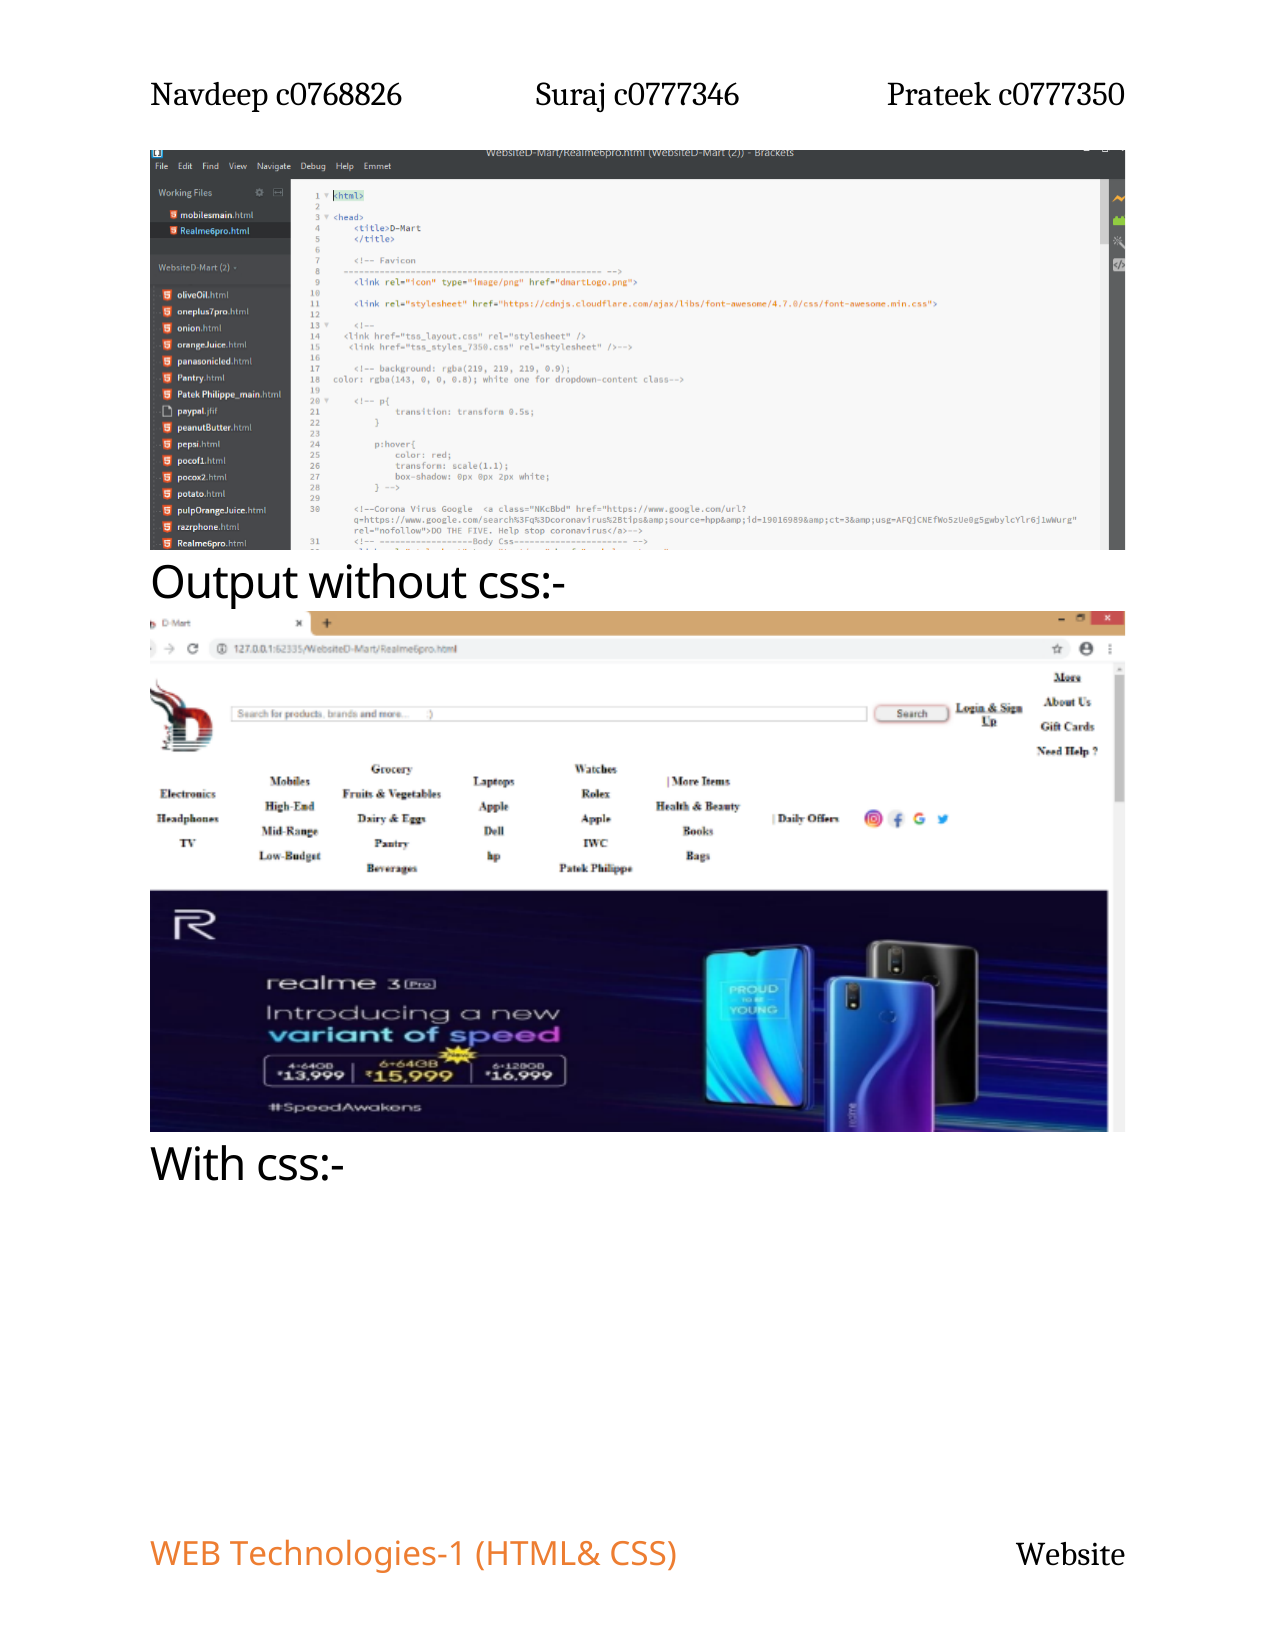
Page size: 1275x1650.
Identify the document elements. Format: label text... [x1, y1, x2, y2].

title Output without css:- [150, 550, 1125, 611]
picture [150, 611, 1125, 1132]
title With css:- [150, 1132, 1125, 1194]
picture [150, 150, 1125, 550]
